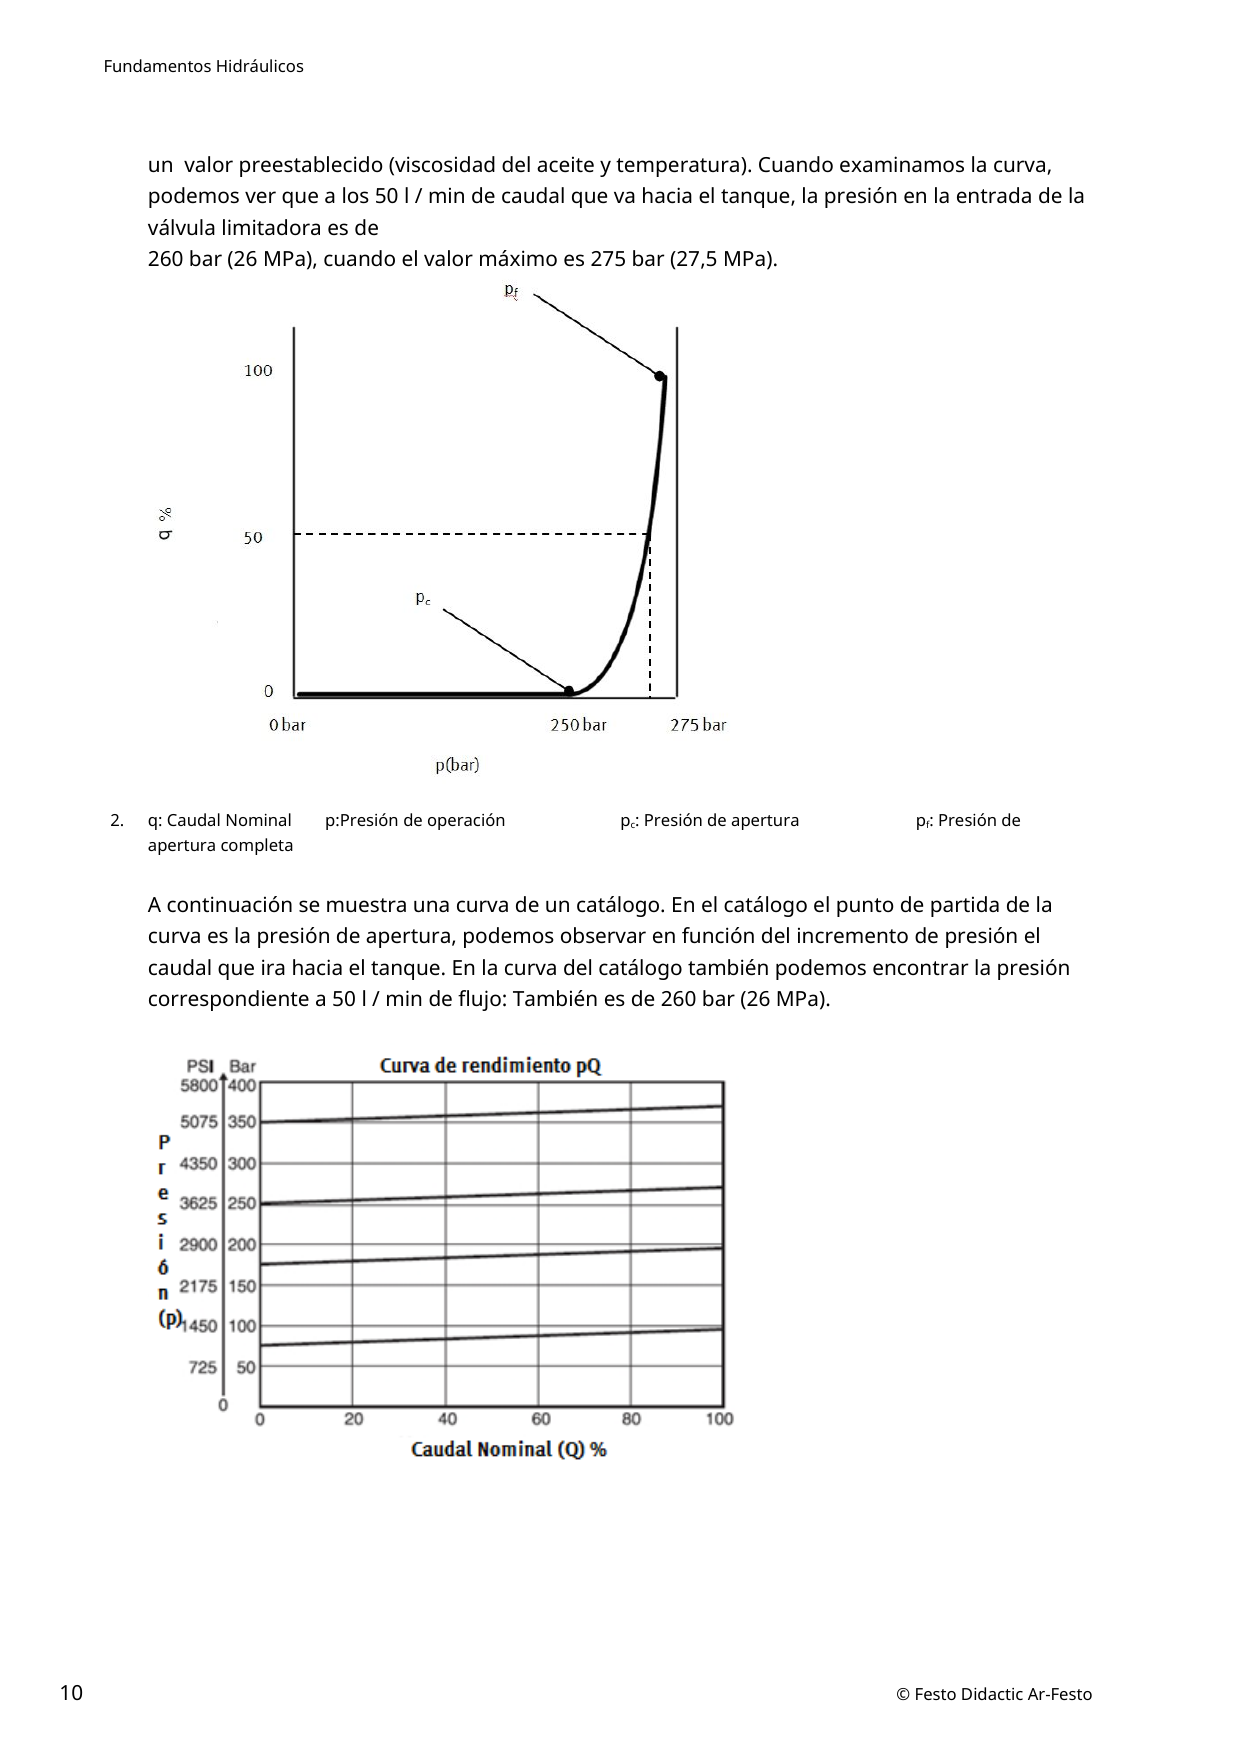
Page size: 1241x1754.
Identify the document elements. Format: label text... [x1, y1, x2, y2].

picture [147, 272, 738, 786]
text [148, 148, 1092, 241]
text q: Caudal Nominal p:Presión de operación pc: Presión de apertura pf: Presión de apertura completa [110, 806, 1092, 856]
text 260 bar (26 MPa), cuando el valor máximo es 275 bar (27,5 MPa). [148, 241, 1092, 273]
text A continuación se muestra una curva de un catálogo. En el catálogo el punto de partida de la curva es la presión de apertura, podemos observar en función del incremento de presión el caudal que ira hacia el tanque. En la curva del catálogo también podemos encontrar la presión correspondiente a 50 l / min de flujo: También es de 260 bar (26 MPa). [148, 888, 1092, 1013]
picture [147, 1043, 792, 1480]
